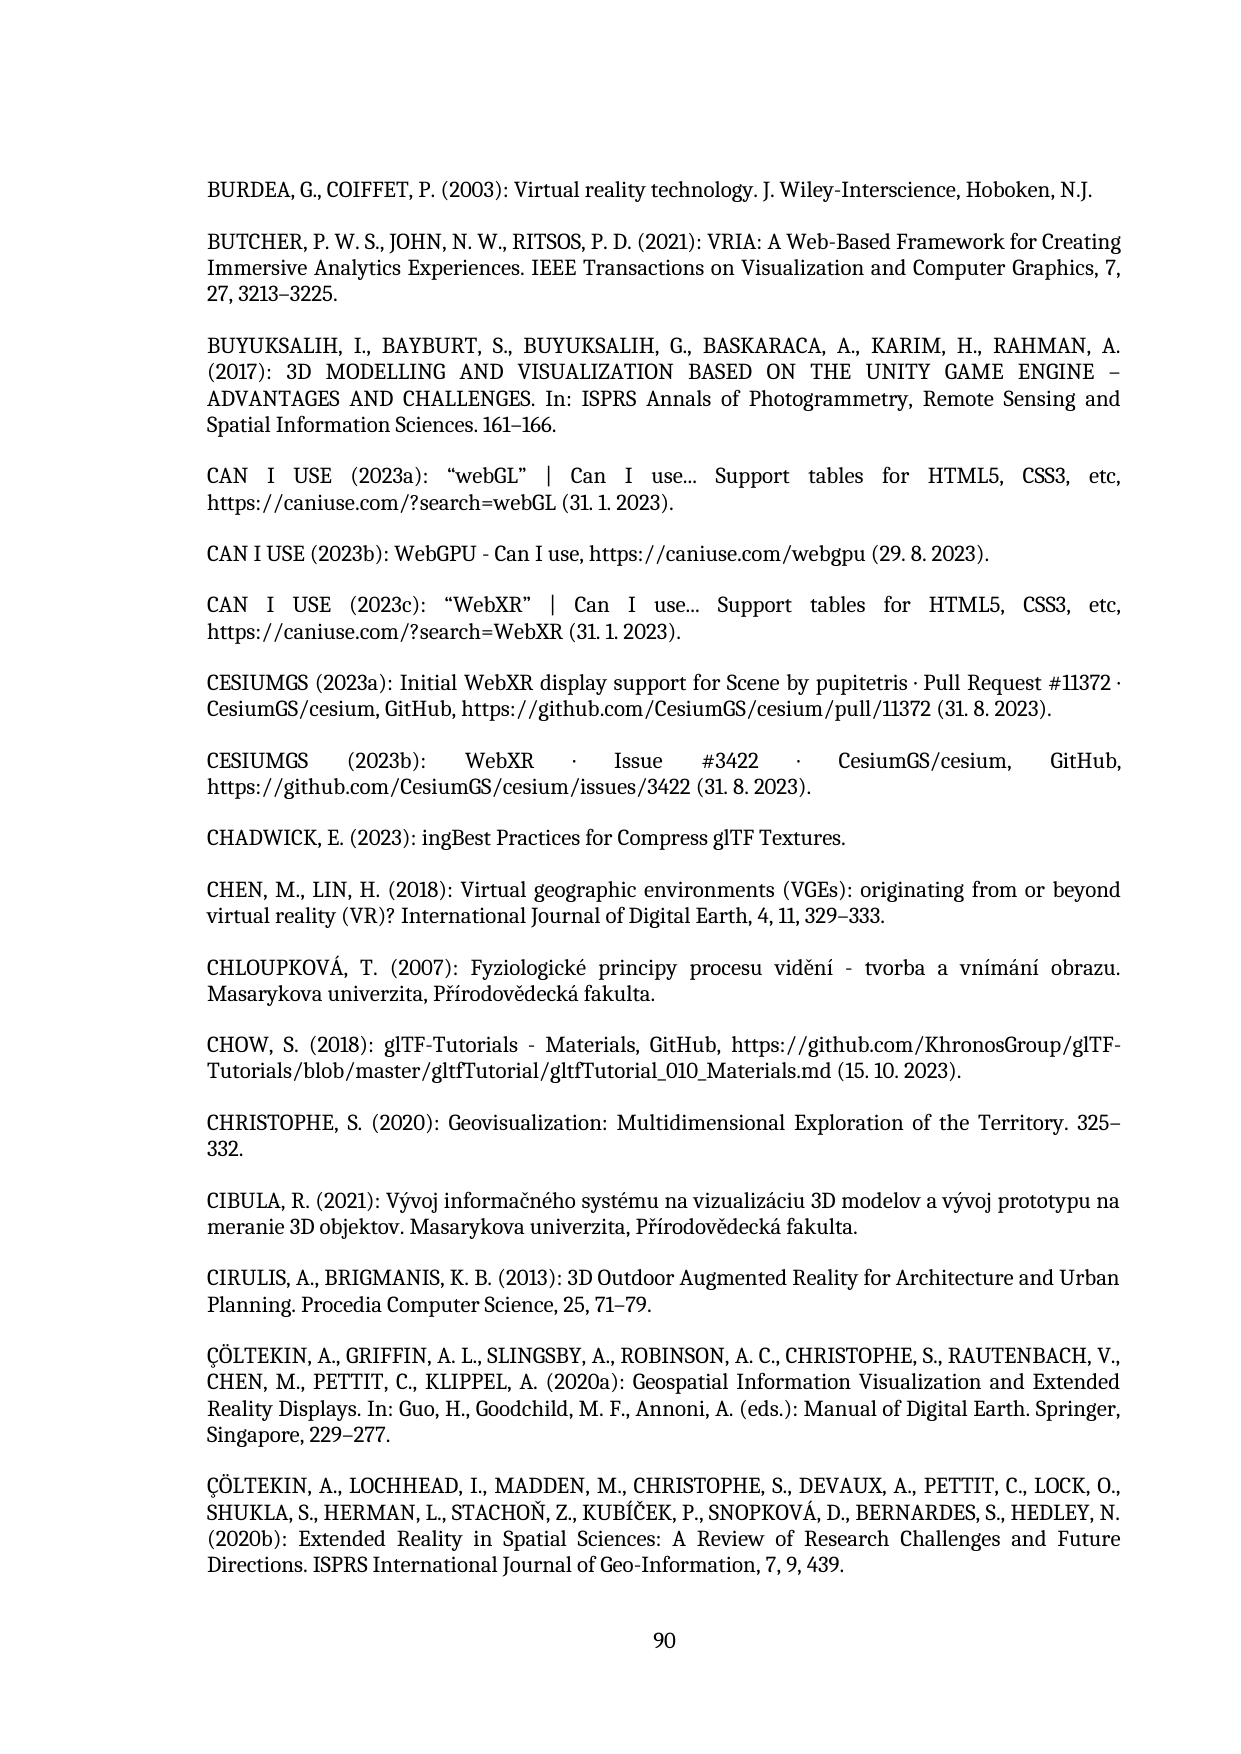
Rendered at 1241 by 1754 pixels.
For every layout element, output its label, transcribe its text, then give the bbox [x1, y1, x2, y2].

text ÇÖLTEKIN, A., GRIFFIN, A. L., SLINGSBY, A., ROBINSON, A. C., CHRISTOPHE, S., RAUTENBACH, V., CHEN, M., PETTIT, C., KLIPPEL, A. (2020a): Geospatial Information Visualization and Extended Reality Displays. In: Guo, H., Goodchild, M. F., Annoni, A. (eds.): Manual of Digital Earth. Springer, Singapore, 229–277. [207, 1343, 1122, 1448]
text CHRISTOPHE, S. (2020): Geovisualization: Multidimensional Exploration of the Territory. 325–332. [207, 1110, 1122, 1162]
text CHEN, M., LIN, H. (2018): Virtual geographic environments (VGEs): originating from or beyond virtual reality (VR)? International Journal of Digital Earth, 4, 11, 329–333. [207, 877, 1122, 929]
text CAN I USE (2023b): WebGPU - Can I use, https://caniuse.com/webgpu (29. 8. 2023). [207, 541, 1122, 567]
text CHLOUPKOVÁ, T. (2007): Fyziologické principy procesu vidění - tvorba a vnímání obrazu. Masarykova univerzita, Přírodovědecká fakulta. [207, 954, 1122, 1007]
text CHADWICK, E. (2023): ingBest Practices for Compress glTF Textures. [207, 825, 1122, 852]
text CIRULIS, A., BRIGMANIS, K. B. (2013): 3D Outdoor Augmented Reality for Architecture and Urban Planning. Procedia Computer Science, 25, 71–79. [207, 1265, 1122, 1318]
text BUTCHER, P. W. S., JOHN, N. W., RITSOS, P. D. (2021): VRIA: A Web-Based Framework for Creating Immersive Analytics Experiences. IEEE Transactions on Visualization and Computer Graphics, 7, 27, 3213–3225. [207, 228, 1122, 308]
text CESIUMGS (2023b): WebXR · Issue #3422 · CesiumGS/cesium, GitHub, https://github.com/CesiumGS/cesium/issues/3422 (31. 8. 2023). [207, 747, 1122, 800]
text BURDEA, G., COIFFET, P. (2003): Virtual reality technology. J. Wiley-Interscience, Hoboken, N.J. [207, 177, 1122, 203]
text CESIUMGS (2023a): Initial WebXR display support for Scene by pupitetris · Pull Request #11372 · CesiumGS/cesium, GitHub, https://github.com/CesiumGS/cesium/pull/11372 (31. 8. 2023). [207, 670, 1122, 722]
text BUYUKSALIH, I., BAYBURT, S., BUYUKSALIH, G., BASKARACA, A., KARIM, H., RAHMAN, A. (2017): 3D MODELLING AND VISUALIZATION BASED ON THE UNITY GAME ENGINE – ADVANTAGES AND CHALLENGES. In: ISPRS Annals of Photogrammetry, Remote Sensing and Spatial Information Sciences. 161–166. [207, 333, 1122, 438]
text CHOW, S. (2018): glTF-Tutorials - Materials, GitHub, https://github.com/KhronosGroup/glTF-Tutorials/blob/master/gltfTutorial/gltfTutorial_010_Materials.md (15. 10. 2023). [207, 1032, 1122, 1085]
text CAN I USE (2023c): “WebXR” | Can I use... Support tables for HTML5, CSS3, etc, https://caniuse.com/?search=WebXR (31. 1. 2023). [207, 592, 1122, 645]
text CIBULA, R. (2021): Vývoj informačného systému na vizualizáciu 3D modelov a vývoj prototypu na meranie 3D objektov. Masarykova univerzita, Přírodovědecká fakulta. [207, 1187, 1122, 1240]
text CAN I USE (2023a): “webGL” | Can I use... Support tables for HTML5, CSS3, etc, https://caniuse.com/?search=webGL (31. 1. 2023). [207, 463, 1122, 516]
text ÇÖLTEKIN, A., LOCHHEAD, I., MADDEN, M., CHRISTOPHE, S., DEVAUX, A., PETTIT, C., LOCK, O., SHUKLA, S., HERMAN, L., STACHOŇ, Z., KUBÍČEK, P., SNOPKOVÁ, D., BERNARDES, S., HEDLEY, N. (2020b): Extended Reality in Spatial Sciences: A Review of Research Challenges and Future Directions. ISPRS International Journal of Geo-Information, 7, 9, 439. [207, 1473, 1122, 1579]
